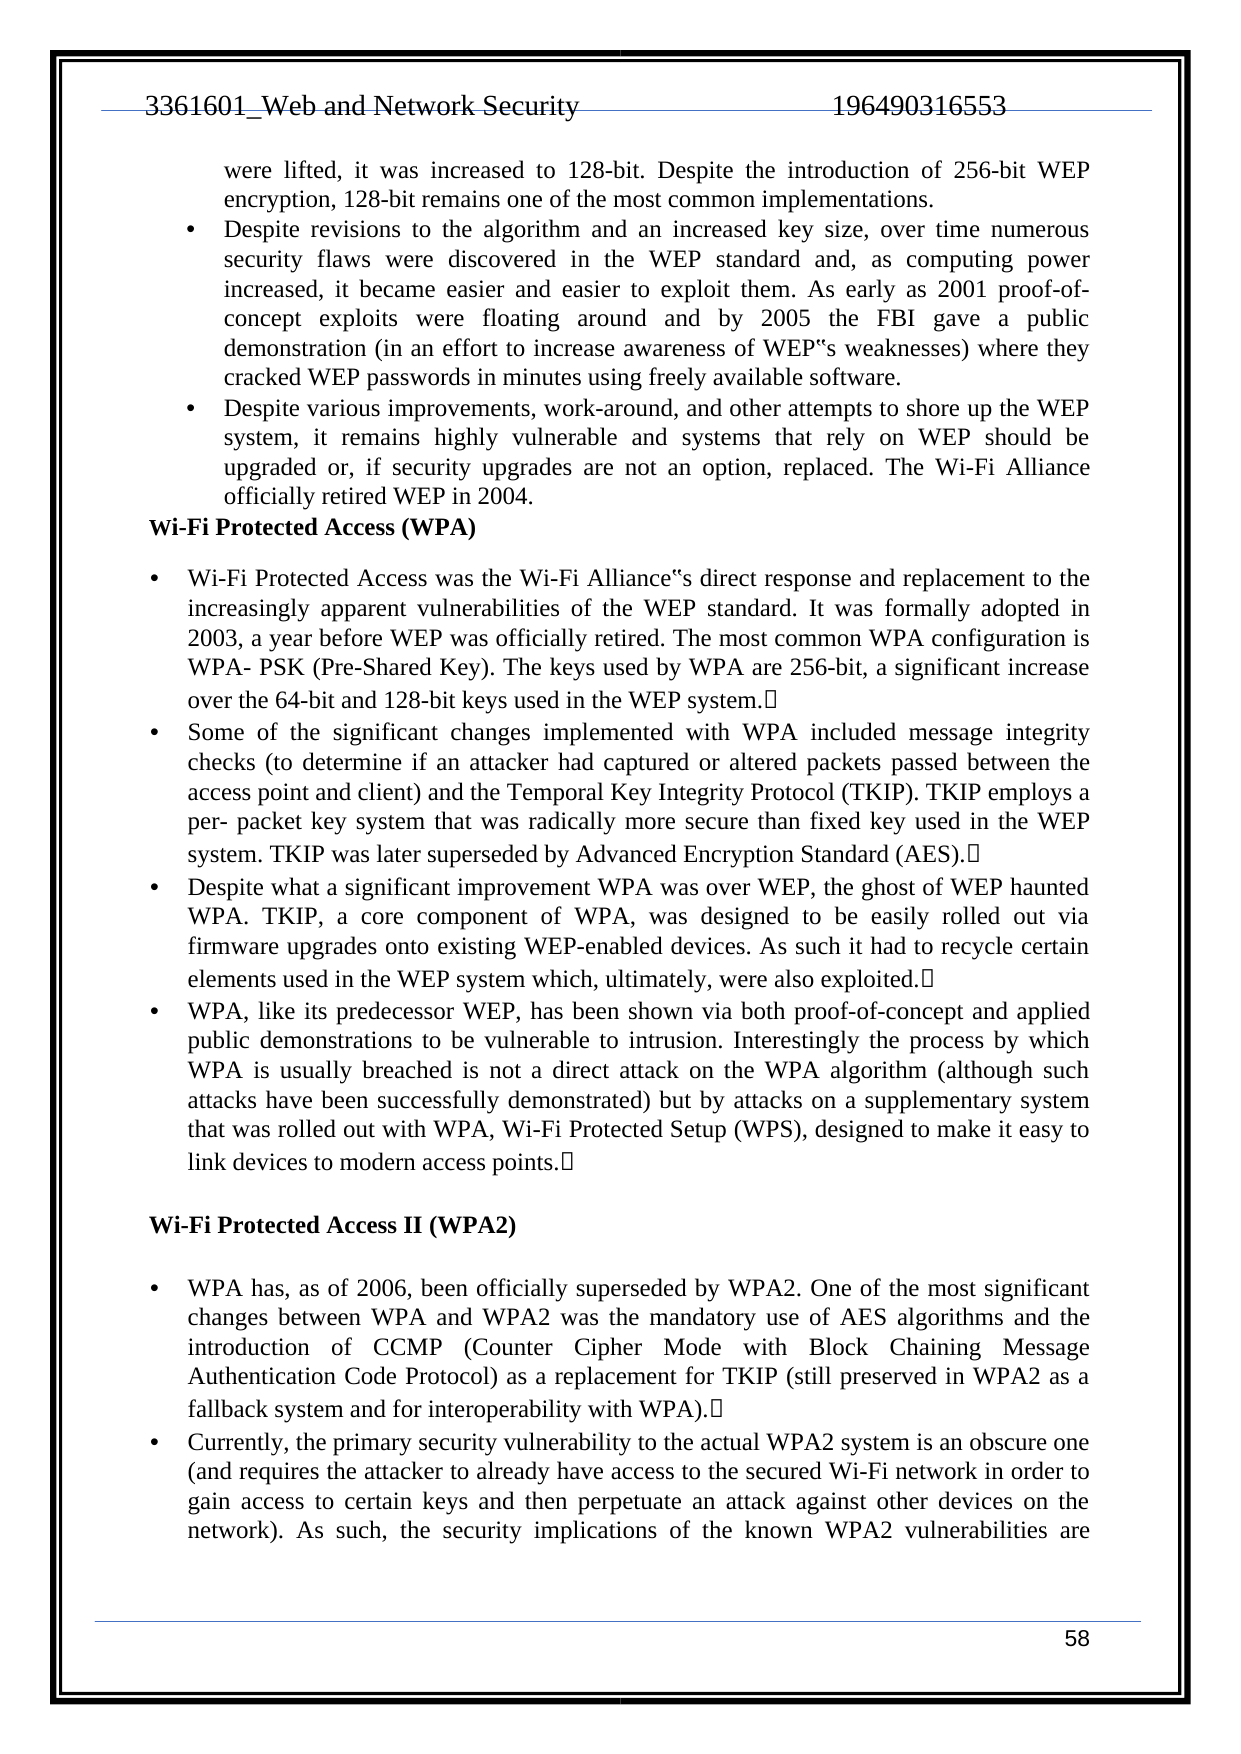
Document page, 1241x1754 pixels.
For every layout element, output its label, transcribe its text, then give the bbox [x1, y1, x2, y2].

list WPA has, as of 2006, been officially superseded by WPA2. One of the most significant changes between WPA and WPA2 was the mandatory use of AES algorithms and the introduction of CCMP (Counter Cipher Mode with Block Chaining Message Authentication Code Protocol) as a replacement for TKIP (still preserved in WPA2 as a fallback system and for interoperability with WPA). [150, 1273, 1091, 1425]
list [186, 155, 1091, 213]
subtitle Wi-Fi Protected Access II (WPA2) [148, 1211, 1096, 1239]
list WPA, like its predecessor WEP, has been shown via both proof-of-concept and applied public demonstrations to be vulnerable to intrusion. Interestingly the process by which WPA is usually breached is not a direct attack on the WPA algorithm (although such attacks have been successfully demonstrated) but by attacks on a supplementary system that was rolled out with WPA, Wi-Fi Protected Setup (WPS), designed to make it easy to link devices to modern access points. [150, 996, 1091, 1178]
list Despite various improvements, work-around, and other attempts to shore up the WEP system, it remains highly vulnerable and systems that rely on WEP should be upgraded or, if security upgrades are not an option, replaced. The Wi-Fi Alliance officially retired WEP in 2004. [186, 393, 1091, 510]
subtitle Wi-Fi Protected Access (WPA) [148, 512, 1096, 540]
list Some of the significant changes implemented with WPA included message integrity checks (to determine if an attacker had captured or altered packets passed between the access point and client) and the Temporal Key Integrity Protocol (TKIP). TKIP employs a per- packet key system that was radically more secure than fixed key used in the WEP system. TKIP was later superseded by Advanced Encryption Standard (AES). [150, 717, 1091, 870]
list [150, 1427, 1091, 1544]
list Despite revisions to the algorithm and an increased key size, over time numerous security flaws were discovered in the WEP standard and, as computing power increased, it became easier and easier to exploit them. As early as 2001 proof-of- concept exploits were floating around and by 2005 the FBI gave a public demonstration (in an effort to increase awareness of WEP‟s weaknesses) where they cracked WEP passwords in minutes using freely available software. [186, 214, 1091, 391]
list Wi-Fi Protected Access was the Wi-Fi Alliance‟s direct response and replacement to the increasingly apparent vulnerabilities of the WEP standard. It was formally adopted in 2003, a year before WEP was officially retired. The most common WPA configuration is WPA- PSK (Pre-Shared Key). The keys used by WPA are 256-bit, a significant increase over the 64-bit and 128-bit keys used in the WEP system. [150, 563, 1091, 716]
list Despite what a significant improvement WPA was over WEP, the ghost of WEP haunted WPA. TKIP, a core component of WPA, was designed to be easily rolled out via firmware upgrades onto existing WEP-enabled devices. As such it had to recycle certain elements used in the WEP system which, ultimately, were also exploited. [150, 871, 1091, 994]
